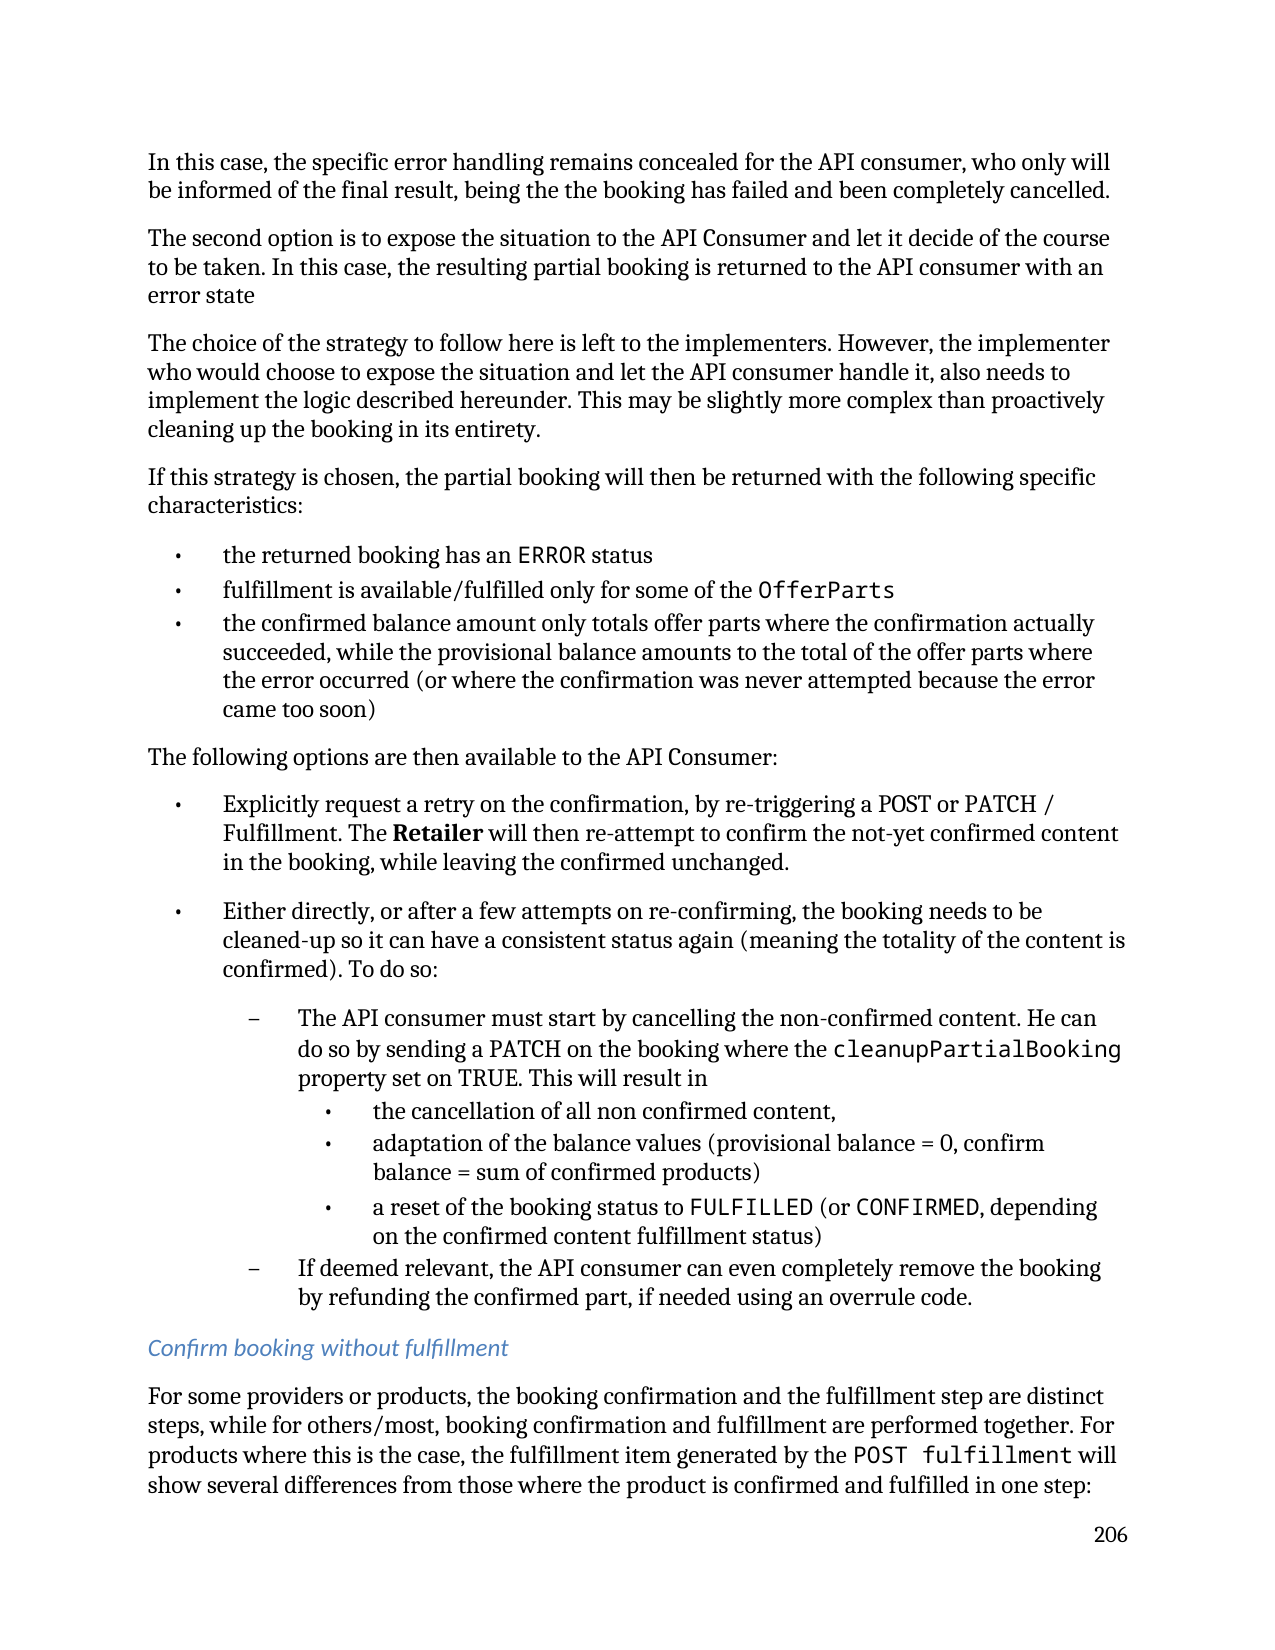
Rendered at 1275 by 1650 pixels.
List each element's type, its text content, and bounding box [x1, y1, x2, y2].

list Explicitly request a retry on the confirmation, by re-triggering a POST or PATCH / Fulfillment. The Retailer will then re-attempt to confirm the not-yet confirmed content in the booking, while leaving the confirmed unchanged. [173, 790, 1127, 876]
list If deemed relevant, the API consumer can even completely remove the booking by refunding the confirmed part, if needed using an overrule code. [248, 1254, 1127, 1312]
list a reset of the booking status to FULFILLED (or CONFIRMED, depending on the confirmed content fulfillment status) [323, 1191, 1127, 1251]
text If this strategy is chosen, the partial booking will then be returned with the following specific characteristics: [148, 463, 1127, 520]
text In this case, the specific error handling remains concealed for the API consumer, who only will be informed of the final result, being the the booking has failed and been completely cancelled. [148, 148, 1127, 205]
list adaptation of the balance values (provisional balance = 0, confirm balance = sum of confirmed products) [323, 1129, 1127, 1187]
text The second option is to expose the situation to the API Consumer and let it decide of the course to be taken. In this case, the resulting partial booking is returned to the API consumer with an error state [148, 224, 1127, 310]
subtitle Confirm booking without fulfillment [148, 1333, 1127, 1363]
text The choice of the strategy to follow here is left to the implementers. However, the implementer who would choose to expose the situation and let the API consumer handle it, also needs to implement the logic described hereunder. This may be slightly more complex than proactively cleaning up the booking in its entirety. [148, 329, 1127, 444]
list The API consumer must start by cancelling the non-confirmed content. He can do so by sending a PATCH on the booking where the cleanupPartialBooking property set on TRUE. This will result in [248, 1004, 1127, 1093]
list Either directly, or after a few attempts on re-confirming, the booking needs to be cleaned-up so it can have a consistent status again (meaning the totality of the content is confirmed). To do so: [173, 897, 1127, 983]
list the returned booking has an ERROR status [173, 539, 1127, 570]
list the confirmed balance amount only totals offer parts where the confirmation actually succeeded, while the provisional balance amounts to the total of the offer parts where the error occurred (or where the confirmation was never attempted because the error came too soon) [173, 609, 1127, 724]
list fulfillment is available/fulfilled only for some of the OfferParts [173, 574, 1127, 605]
text For some providers or products, the booking confirmation and the fulfillment step are distinct steps, while for others/most, booking confirmation and fulfillment are performed together. For products where this is the case, the fulfillment item generated by the POST fulfillment will show several differences from those where the product is confirmed and fulfilled in one step: [148, 1382, 1127, 1499]
list the cancellation of all non confirmed content, [323, 1097, 1127, 1126]
text The following options are then available to the API Consumer: [148, 743, 1127, 771]
